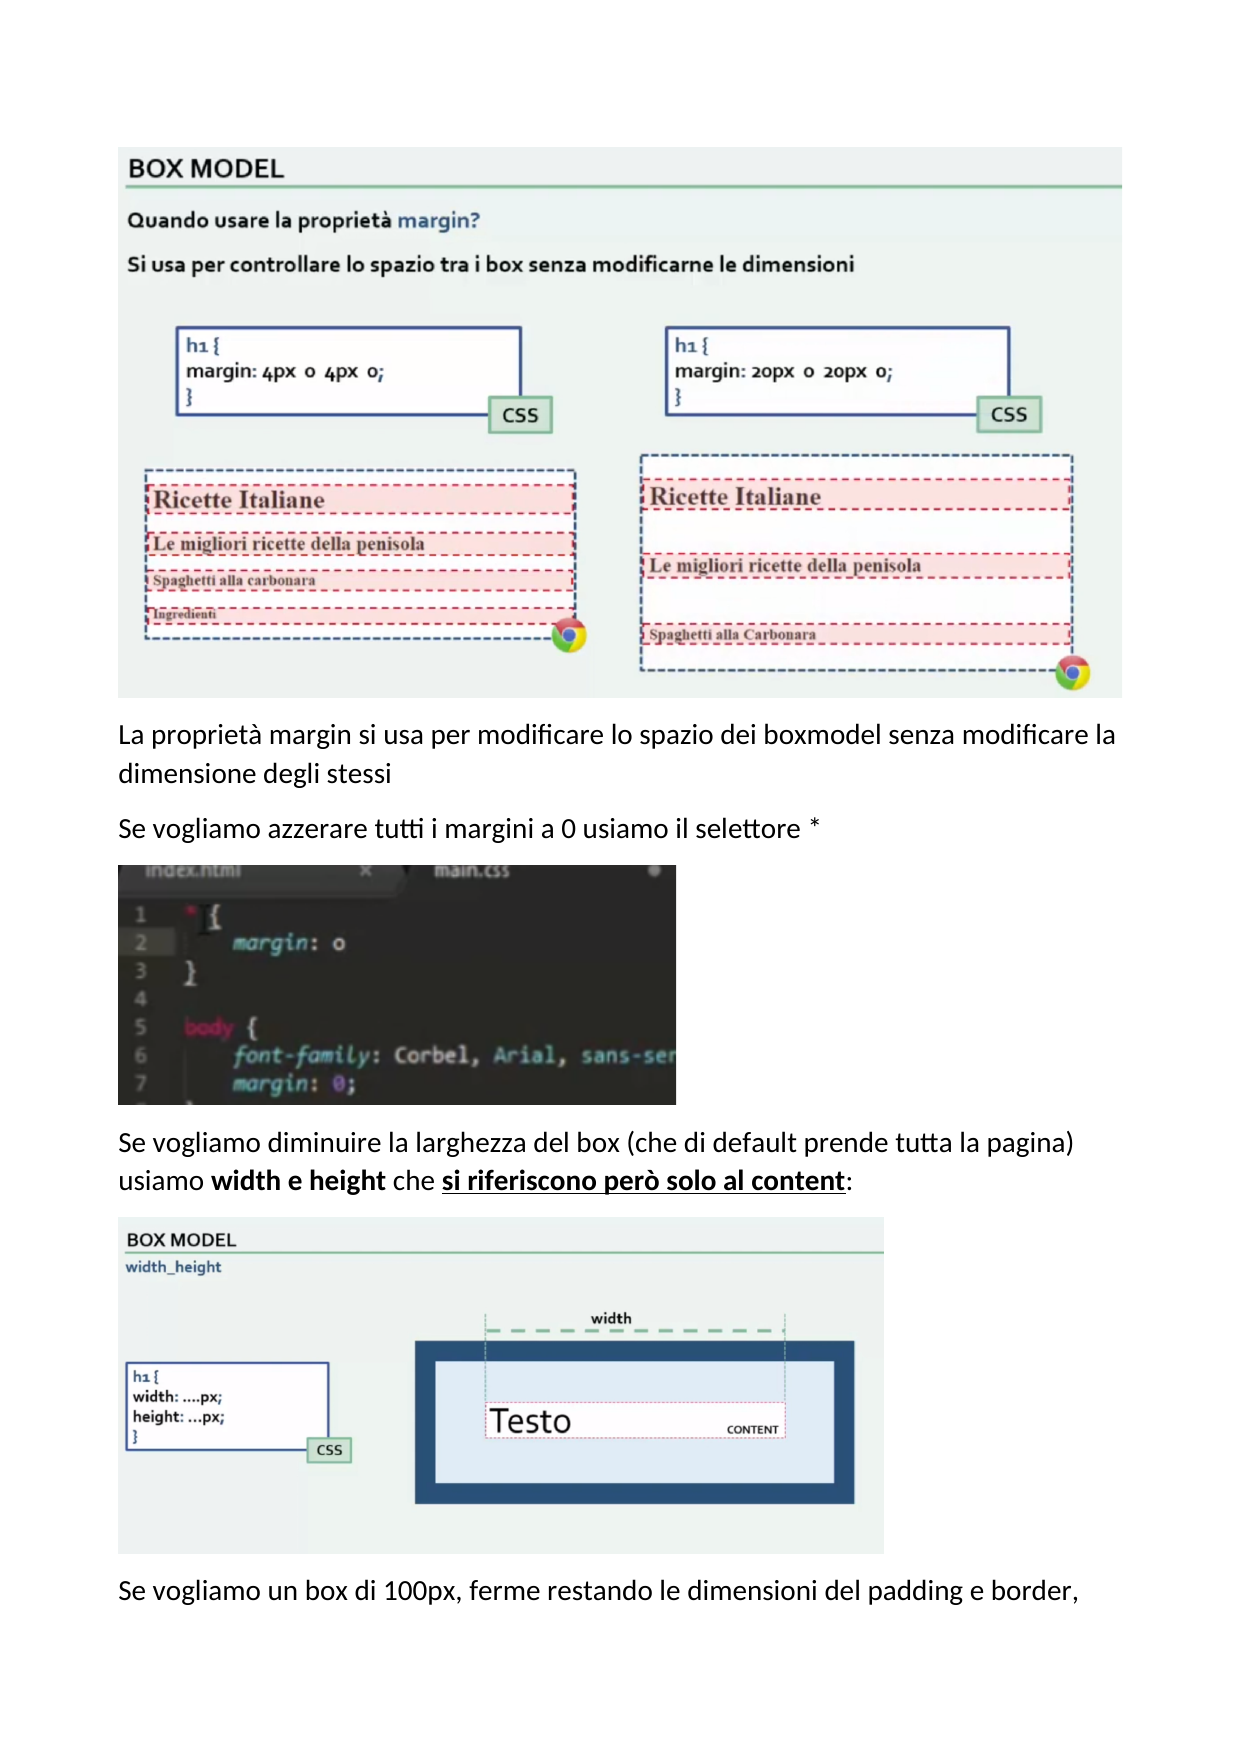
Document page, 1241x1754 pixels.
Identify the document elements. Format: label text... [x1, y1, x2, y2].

text Se vogliamo diminuire la larghezza del box (che di default prende tutta la pagina) usiamo width e height che si riferiscono però solo al content: [118, 1124, 1122, 1198]
picture [118, 1217, 884, 1554]
text La proprietà margin si usa per modificare lo spazio dei boxmodel senza modificare la dimensione degli stessi [118, 716, 1122, 790]
text Se vogliamo azzerare tutti i margini a 0 usiamo il selettore * [118, 810, 1122, 845]
picture [118, 147, 1123, 698]
picture [118, 865, 677, 1105]
text Se vogliamo un box di 100px, ferme restando le dimensioni del padding e border, [118, 1572, 1122, 1608]
